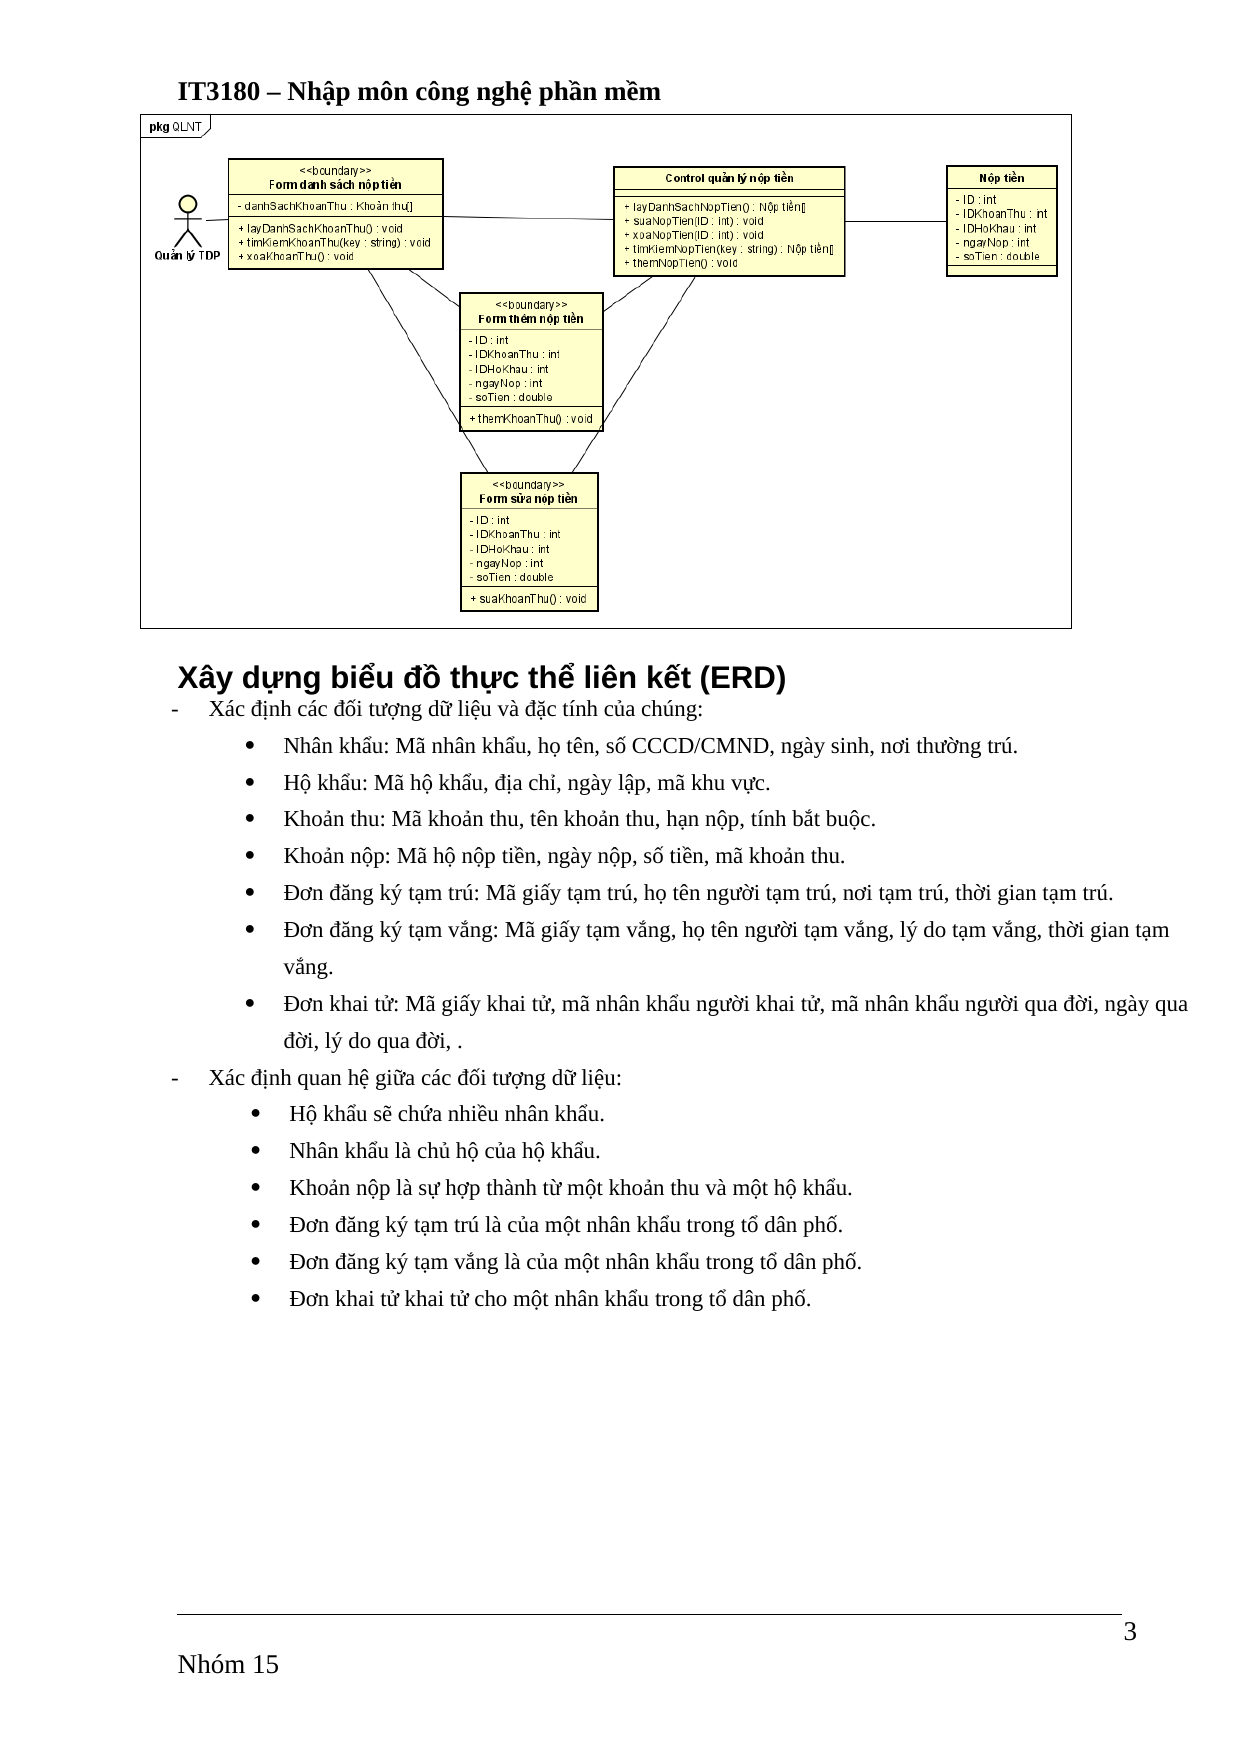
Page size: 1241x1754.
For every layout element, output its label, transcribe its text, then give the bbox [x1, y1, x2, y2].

list Xác định các đối tượng dữ liệu và đặc tính của chúng: [171, 695, 1215, 721]
list Đơn đăng ký tạm trú là của một nhân khẩu trong tổ dân phố. [252, 1211, 1215, 1237]
list Khoản nộp là sự hợp thành từ một khoản thu và một hộ khẩu. [252, 1174, 1215, 1201]
list Xác định quan hệ giữa các đối tượng dữ liệu: [171, 1064, 1215, 1090]
subtitle Xây dựng biểu đồ thực thể liên kết (ERD) [177, 659, 1215, 695]
picture [133, 108, 1079, 633]
list Hộ khẩu sẽ chứa nhiều nhân khẩu. [252, 1101, 1215, 1127]
list Nhân khẩu là chủ hộ của hộ khẩu. [252, 1137, 1215, 1164]
list Nhân khẩu: Mã nhân khẩu, họ tên, số CCCD/CMND, ngày sinh, nơi thường trú. [246, 732, 1215, 758]
list Khoản thu: Mã khoản thu, tên khoản thu, hạn nộp, tính bắt buộc. [246, 806, 1215, 832]
list Khoản nộp: Mã hộ nộp tiền, ngày nộp, số tiền, mã khoản thu. [246, 842, 1215, 869]
list Đơn đăng ký tạm vắng là của một nhân khẩu trong tổ dân phố. [252, 1248, 1215, 1274]
list Đơn đăng ký tạm trú: Mã giấy tạm trú, họ tên người tạm trú, nơi tạm trú, thời gian tạm trú. [246, 879, 1215, 906]
list Đơn khai tử khai tử cho một nhân khẩu trong tổ dân phố. [252, 1285, 1215, 1311]
list Đơn khai tử: Mã giấy khai tử, mã nhân khẩu người khai tử, mã nhân khẩu người qua đời, ngày qua đời, lý do qua đời, . [246, 990, 1215, 1053]
list Hộ khẩu: Mã hộ khẩu, địa chỉ, ngày lập, mã khu vực. [246, 769, 1215, 795]
list Đơn đăng ký tạm vắng: Mã giấy tạm vắng, họ tên người tạm vắng, lý do tạm vắng, thời gian tạm vắng. [246, 916, 1215, 979]
